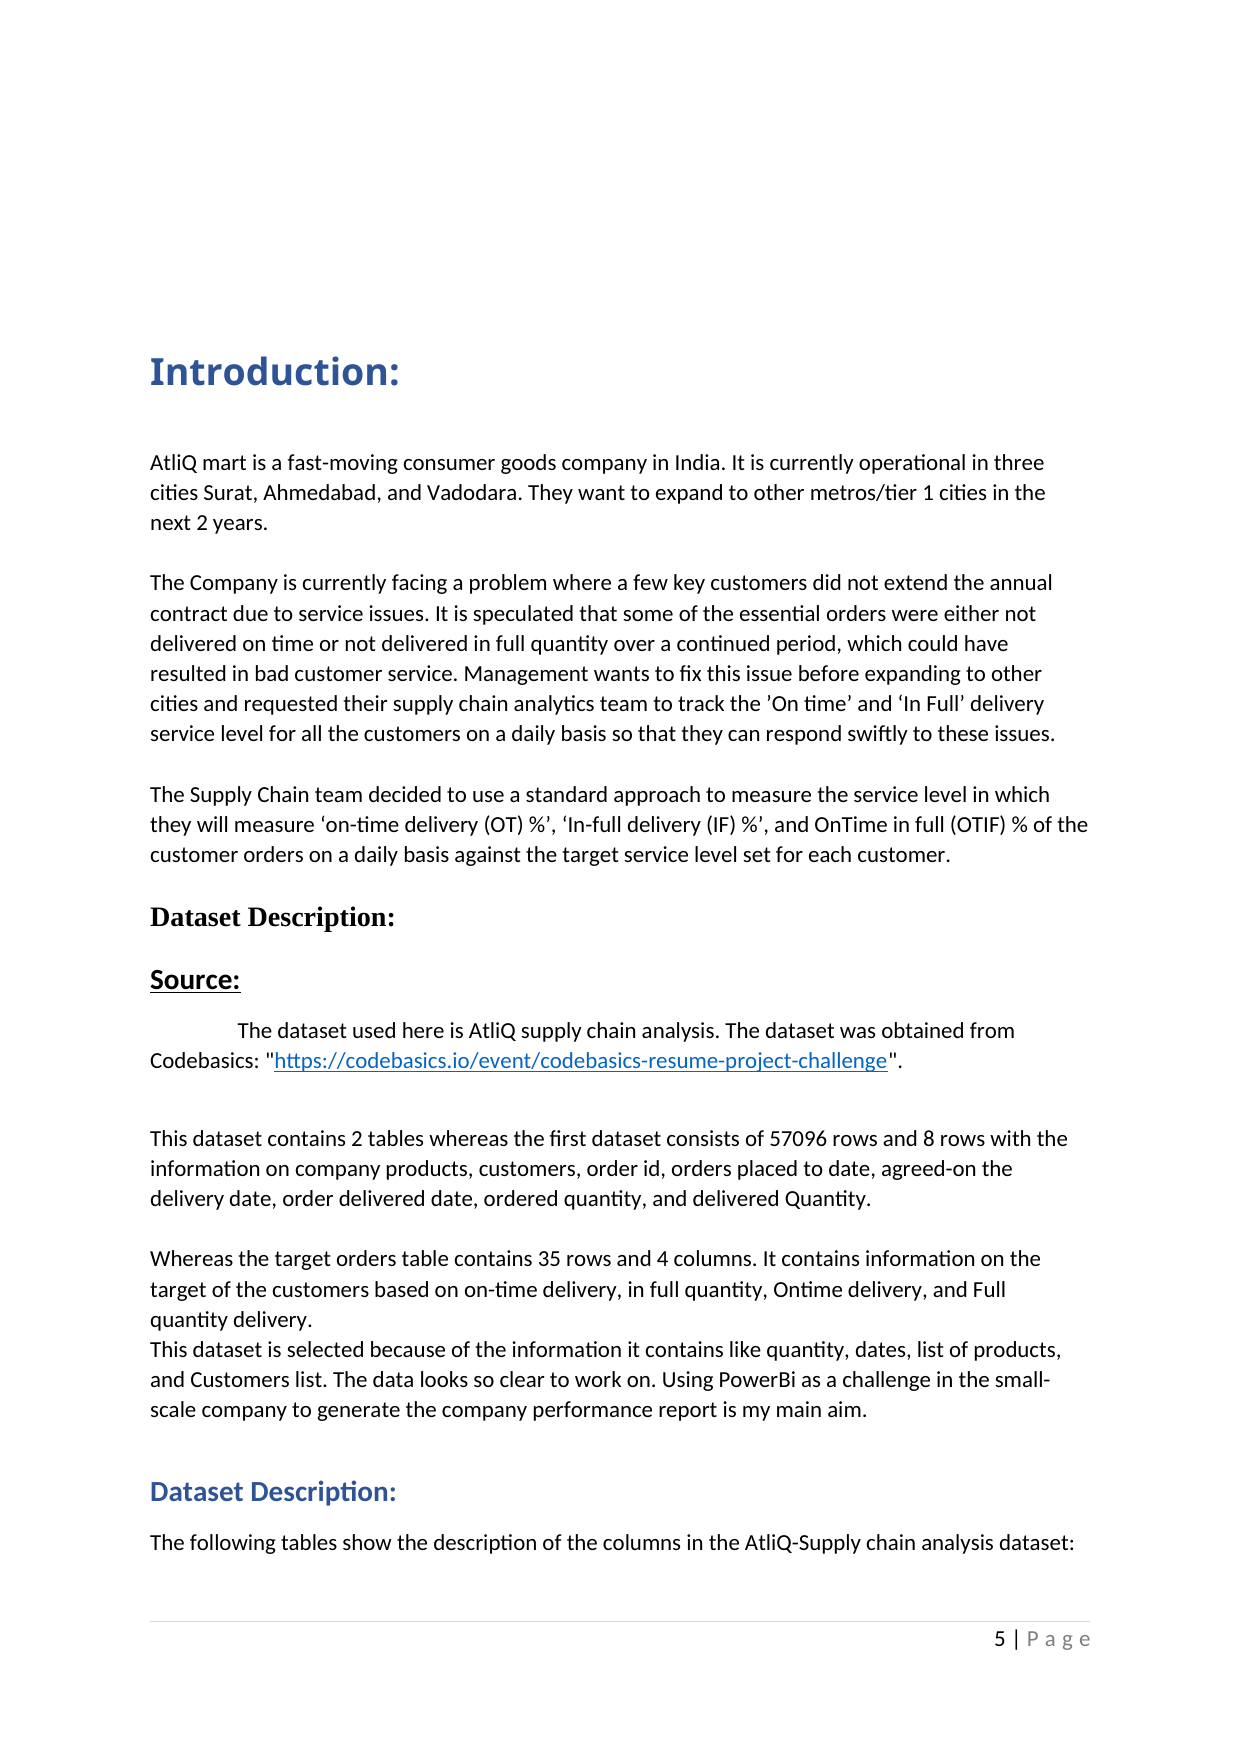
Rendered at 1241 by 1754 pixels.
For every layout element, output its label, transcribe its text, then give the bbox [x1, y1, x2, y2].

text This dataset contains 2 tables whereas the first dataset consists of 57096 rows and 8 rows with the information on company products, customers, order id, orders placed to date, agreed-on the delivery date, order delivered date, ordered quantity, and delivered Quantity. Whereas the target orders table contains 35 rows and 4 columns. It contains information on the target of the customers based on on-time delivery, in full quantity, Ontime delivery, and Full quantity delivery. This dataset is selected because of the information it contains like quantity, dates, list of products, and Customers list. The data looks so clear to work on. Using PowerBi as a challenge in the small-scale company to generate the company performance report is my main aim. [150, 1124, 1090, 1454]
text Introduction: [150, 346, 1090, 397]
text Source: [150, 961, 1090, 997]
text Dataset Description: [150, 1473, 1090, 1508]
text AtliQ mart is a fast-moving consumer goods company in India. It is currently operational in three cities Surat, Ahmedabad, and Vadodara. They want to expand to other metros/tier 1 cities in the next 2 years. The Company is currently facing a problem where a few key customers did not extend the annual contract due to service issues. It is speculated that some of the essential orders were either not delivered on time or not delivered in full quantity over a continued period, which could have resulted in bad customer service. Management wants to fix this issue before expanding to other cities and requested their supply chain analytics team to track the ’On time’ and ‘In Full’ delivery service level for all the customers on a daily basis so that they can respond swiftly to these issues. The Supply Chain team decided to use a standard approach to measure the service level in which they will measure ‘on-time delivery (OT) %’, ‘In-full delivery (IF) %’, and OnTime in full (OTIF) % of the customer orders on a daily basis against the target service level set for each customer. [150, 417, 1090, 868]
text The dataset used here is AtliQ supply chain analysis. The dataset was obtained from Codebasics: "https://codebasics.io/event/codebasics-resume-project-challenge". [150, 1016, 1090, 1105]
subtitle Dataset Description: [150, 900, 1090, 932]
text The following tables show the description of the columns in the AtliQ-Supply chain analysis dataset: [150, 1528, 1090, 1586]
